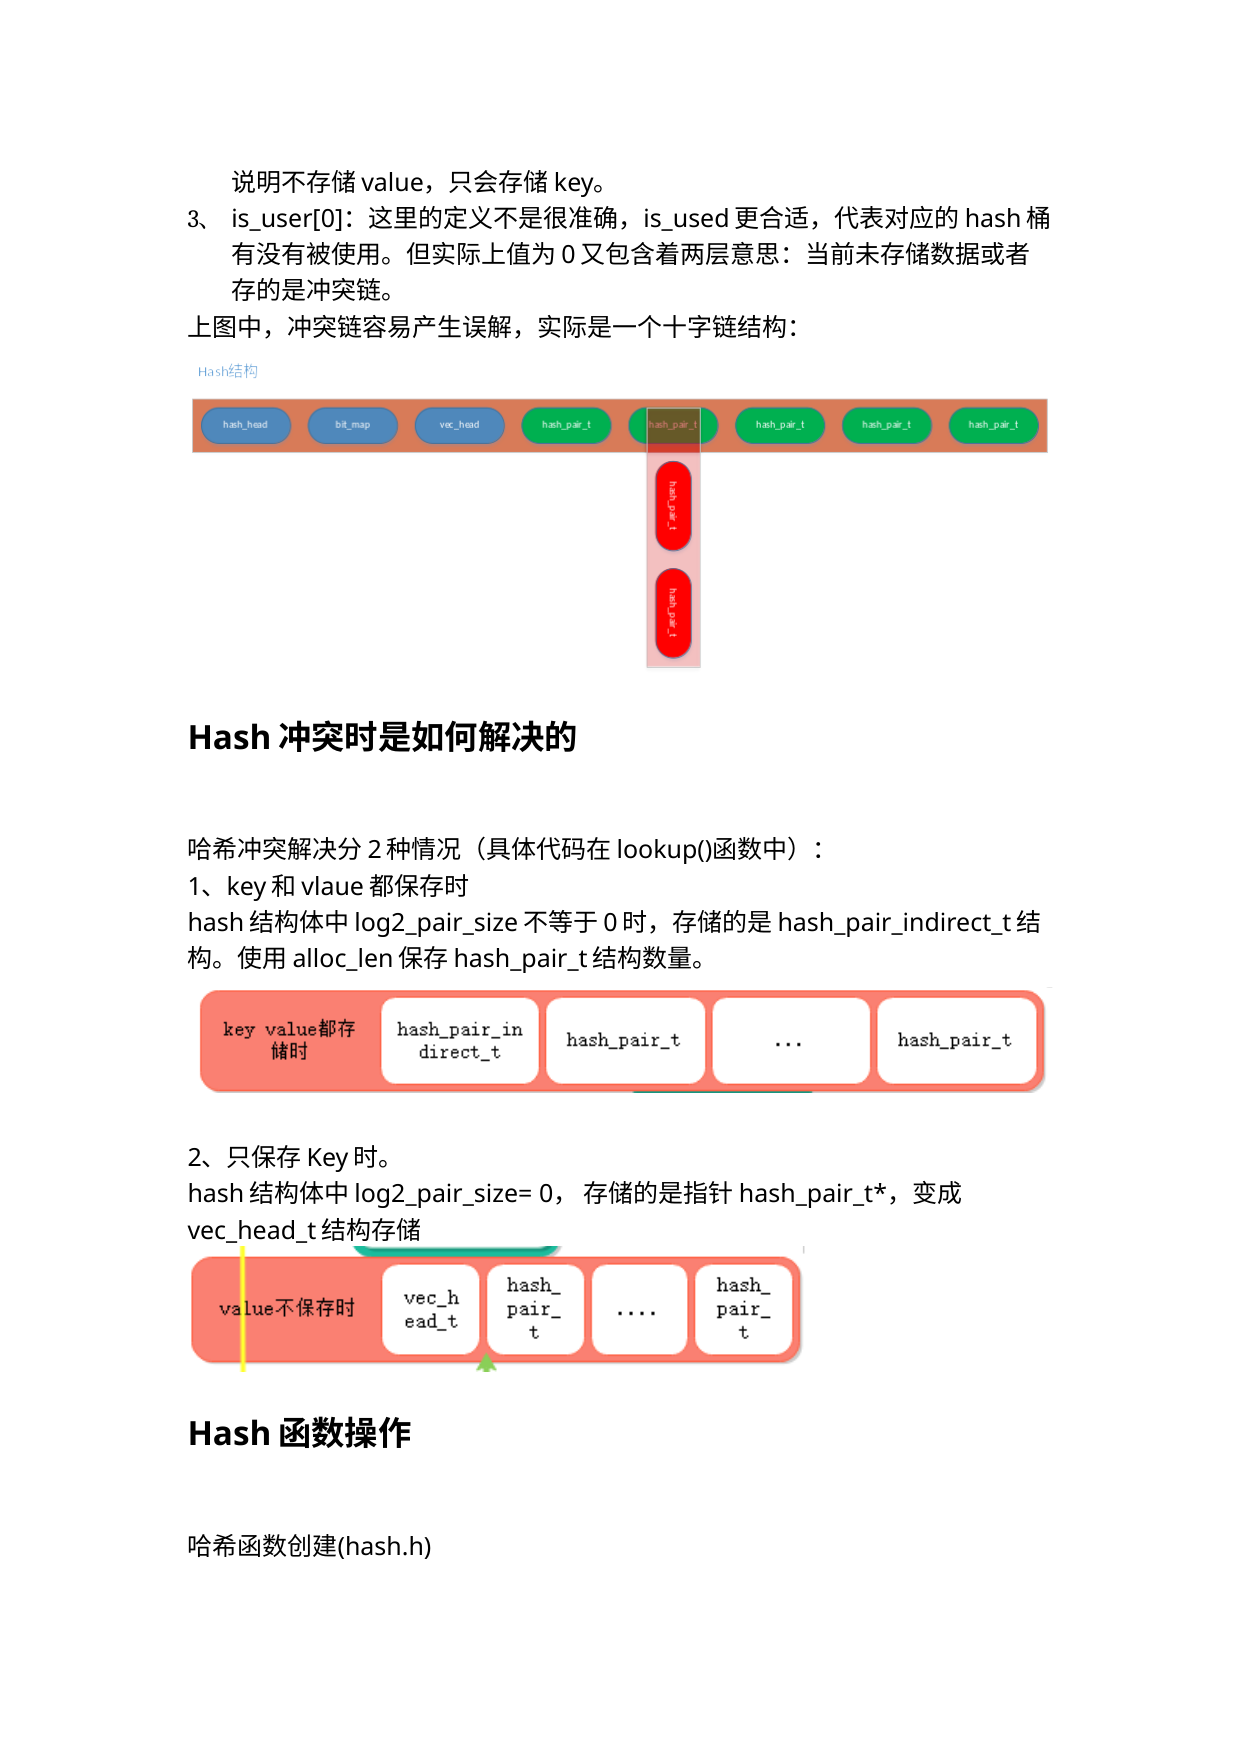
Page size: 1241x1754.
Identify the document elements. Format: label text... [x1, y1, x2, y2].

text 哈希函数创建(hash.h) [187, 1526, 1053, 1562]
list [187, 162, 1053, 198]
picture [187, 1246, 805, 1372]
list is_user[0]：这里的定义不是很准确，is_used更合适，代表对应的hash桶有没有被使用。但实际上值为0又包含着两层意思：当前未存储数据或者存的是冲突链。 [187, 198, 1053, 307]
text hash结构体中log2_pair_size= 0， 存储的是指针hash_pair_t*，变成vec_head_t结构存储 [187, 1174, 1053, 1246]
text hash结构体中log2_pair_size不等于0时，存储的是hash_pair_indirect_t结构。使用alloc_len保存hash_pair_t结构数量。 [187, 902, 1053, 975]
text 哈希冲突解决分2种情况（具体代码在lookup()函数中）： [187, 830, 1053, 866]
text 上图中，冲突链容易产生误解，实际是一个十字链结构： [187, 307, 1053, 343]
text 1、key和vlaue都保存时 [187, 866, 1053, 902]
picture [187, 987, 1053, 1093]
subtitle Hash冲突时是如何解决的 [187, 702, 1053, 767]
text 2、只保存Key时。 [187, 1138, 1053, 1174]
subtitle Hash函数操作 [187, 1398, 1053, 1463]
